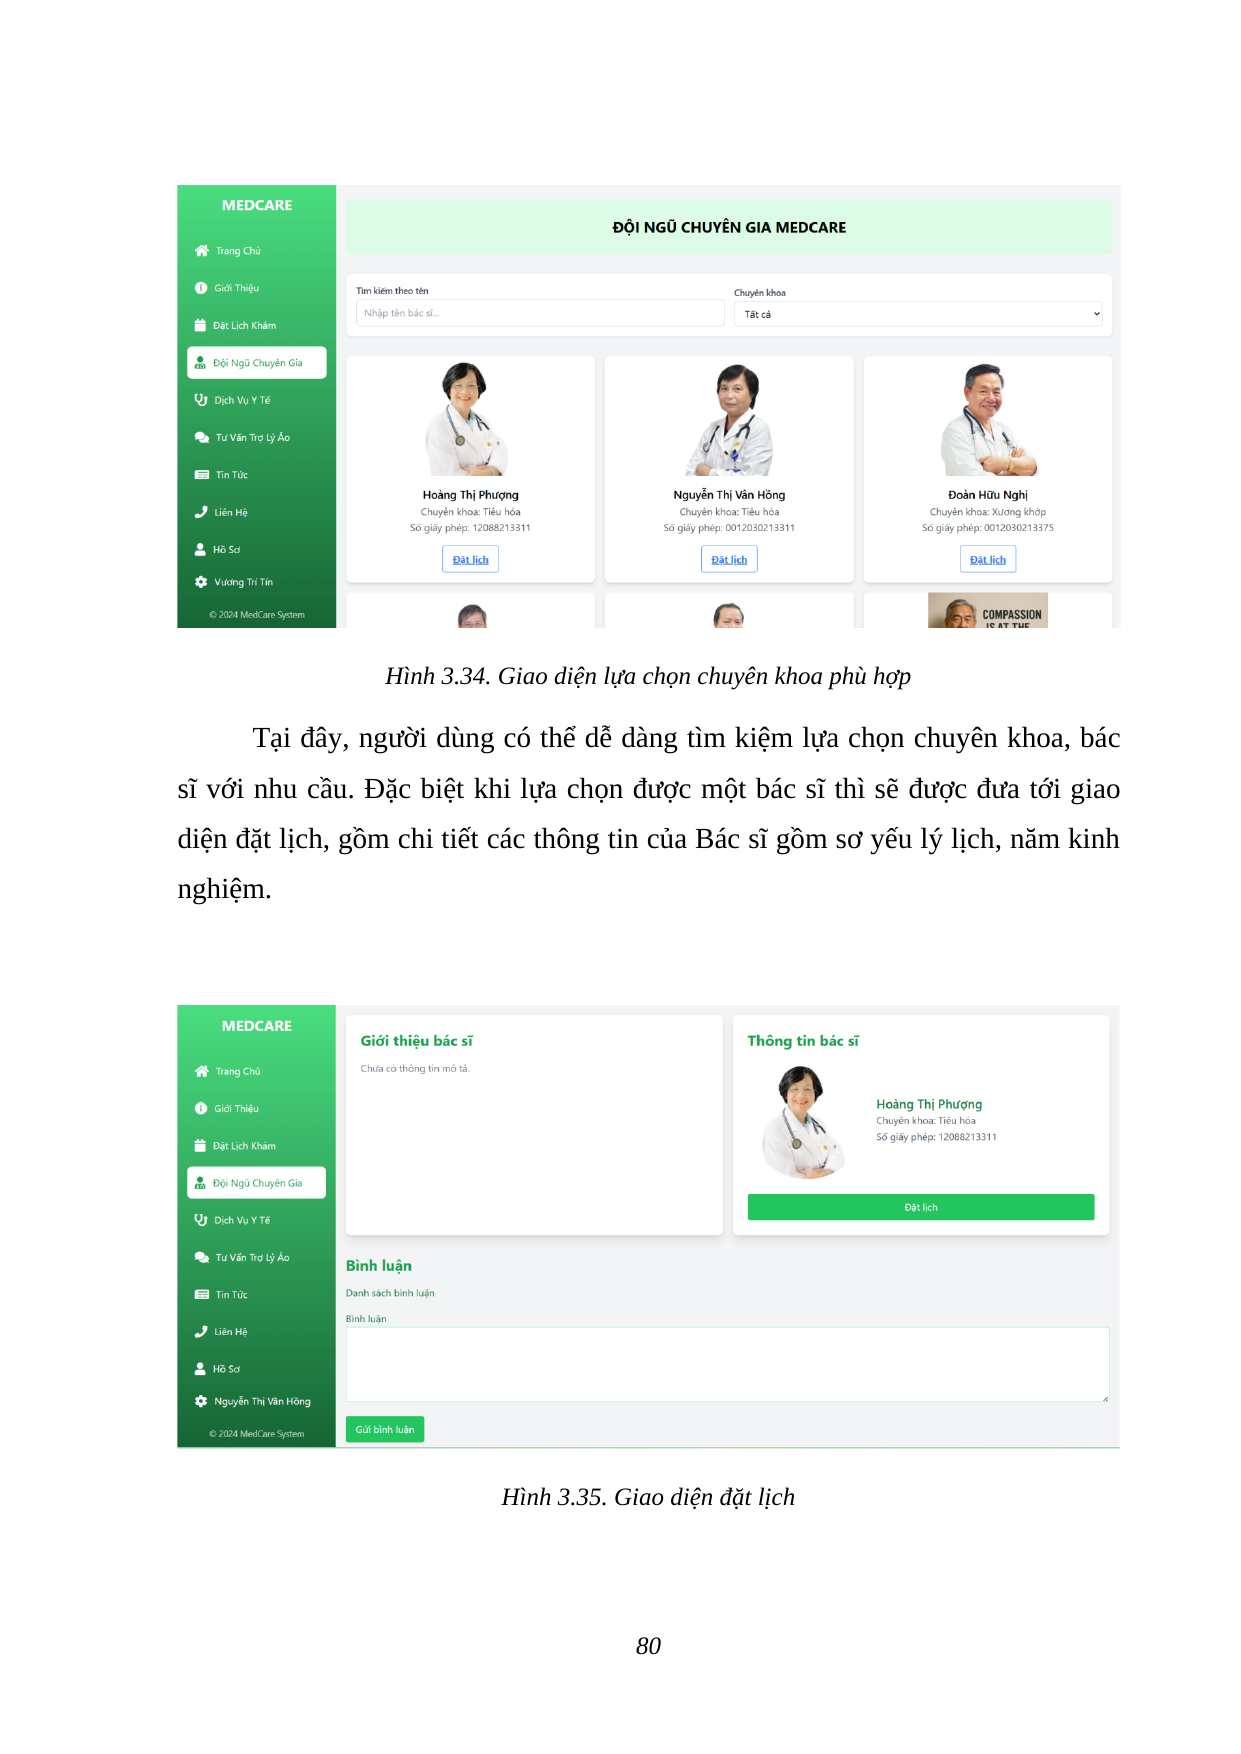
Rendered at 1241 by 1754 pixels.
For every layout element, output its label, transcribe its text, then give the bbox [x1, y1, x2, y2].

text Tại đây, người dùng có thể dễ dàng tìm kiệm lựa chọn chuyên khoa, bác sĩ với nhu cầu. Đặc biệt khi lựa chọn được một bác sĩ thì sẽ được đưa tới giao diện đặt lịch, gồm chi tiết các thông tin của Bác sĩ gồm sơ yếu lý lịch, năm kinh nghiệm. [177, 721, 1122, 905]
picture [177, 185, 1121, 628]
text Hình 3.35. Giao diện đặt lịch [177, 1482, 1122, 1511]
text Hình 3.34. Giao diện lựa chọn chuyên khoa phù hợp [177, 661, 1122, 689]
picture [177, 1005, 1120, 1449]
